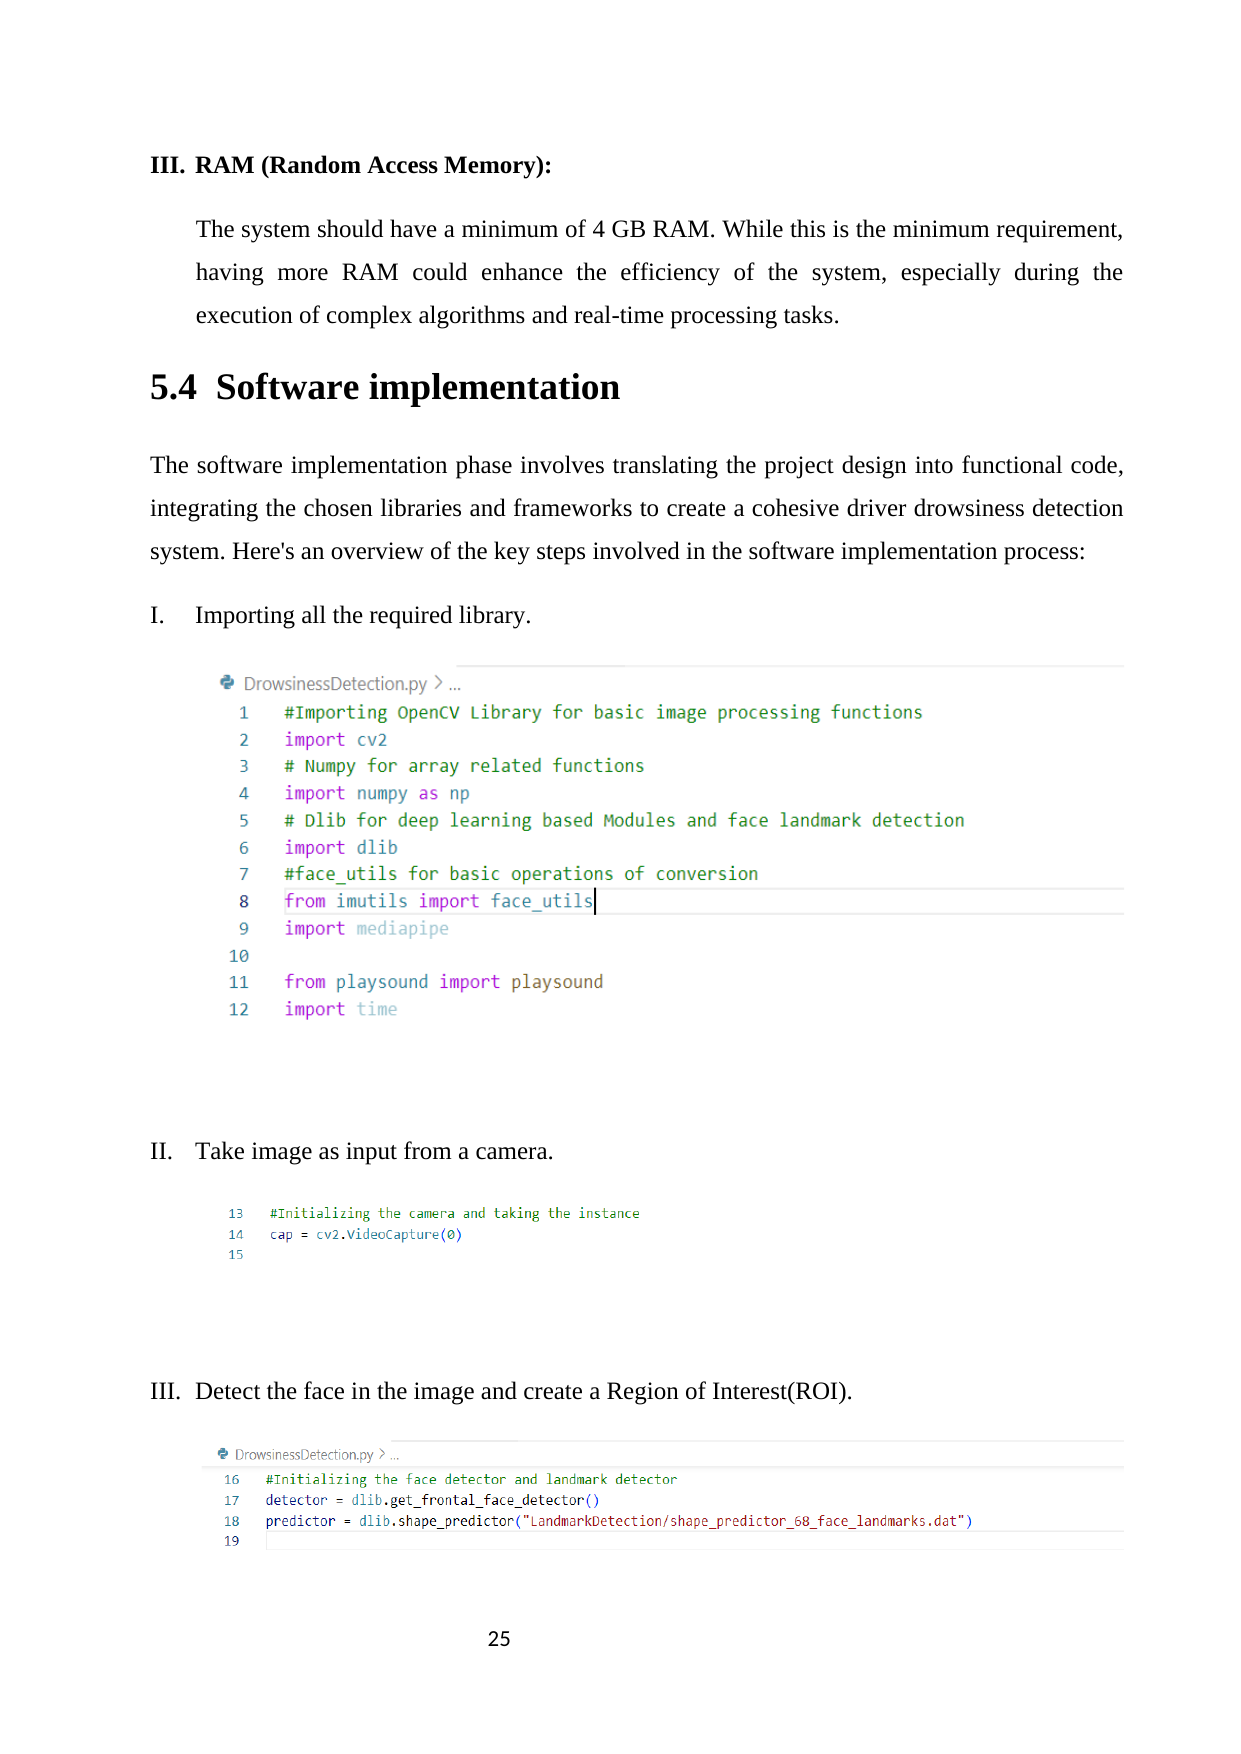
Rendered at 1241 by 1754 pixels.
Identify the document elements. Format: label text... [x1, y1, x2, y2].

list Importing all the required library. [150, 600, 1125, 629]
list Detect the face in the image and create a Region of Interest(ROI). [150, 1376, 1125, 1404]
text 5.4 Software implementation [150, 364, 1125, 407]
text The software implementation phase involves translating the project design into functional code, integrating the chosen libraries and frameworks to create a cohesive driver drowsiness detection system. Here's an overview of the key steps involved in the software implementation process: [150, 450, 1125, 565]
list Take image as input from a camera. [150, 1136, 1125, 1165]
picture [222, 1201, 1122, 1264]
picture [203, 665, 1125, 1023]
list RAM (Random Access Memory): [150, 150, 1125, 179]
text The system should have a minimum of 4 GB RAM. While this is the minimum requirement, having more RAM could enhance the efficiency of the system, especially during the execution of complex algorithms and real-time processing tasks. [196, 214, 1125, 329]
picture [201, 1440, 1124, 1550]
